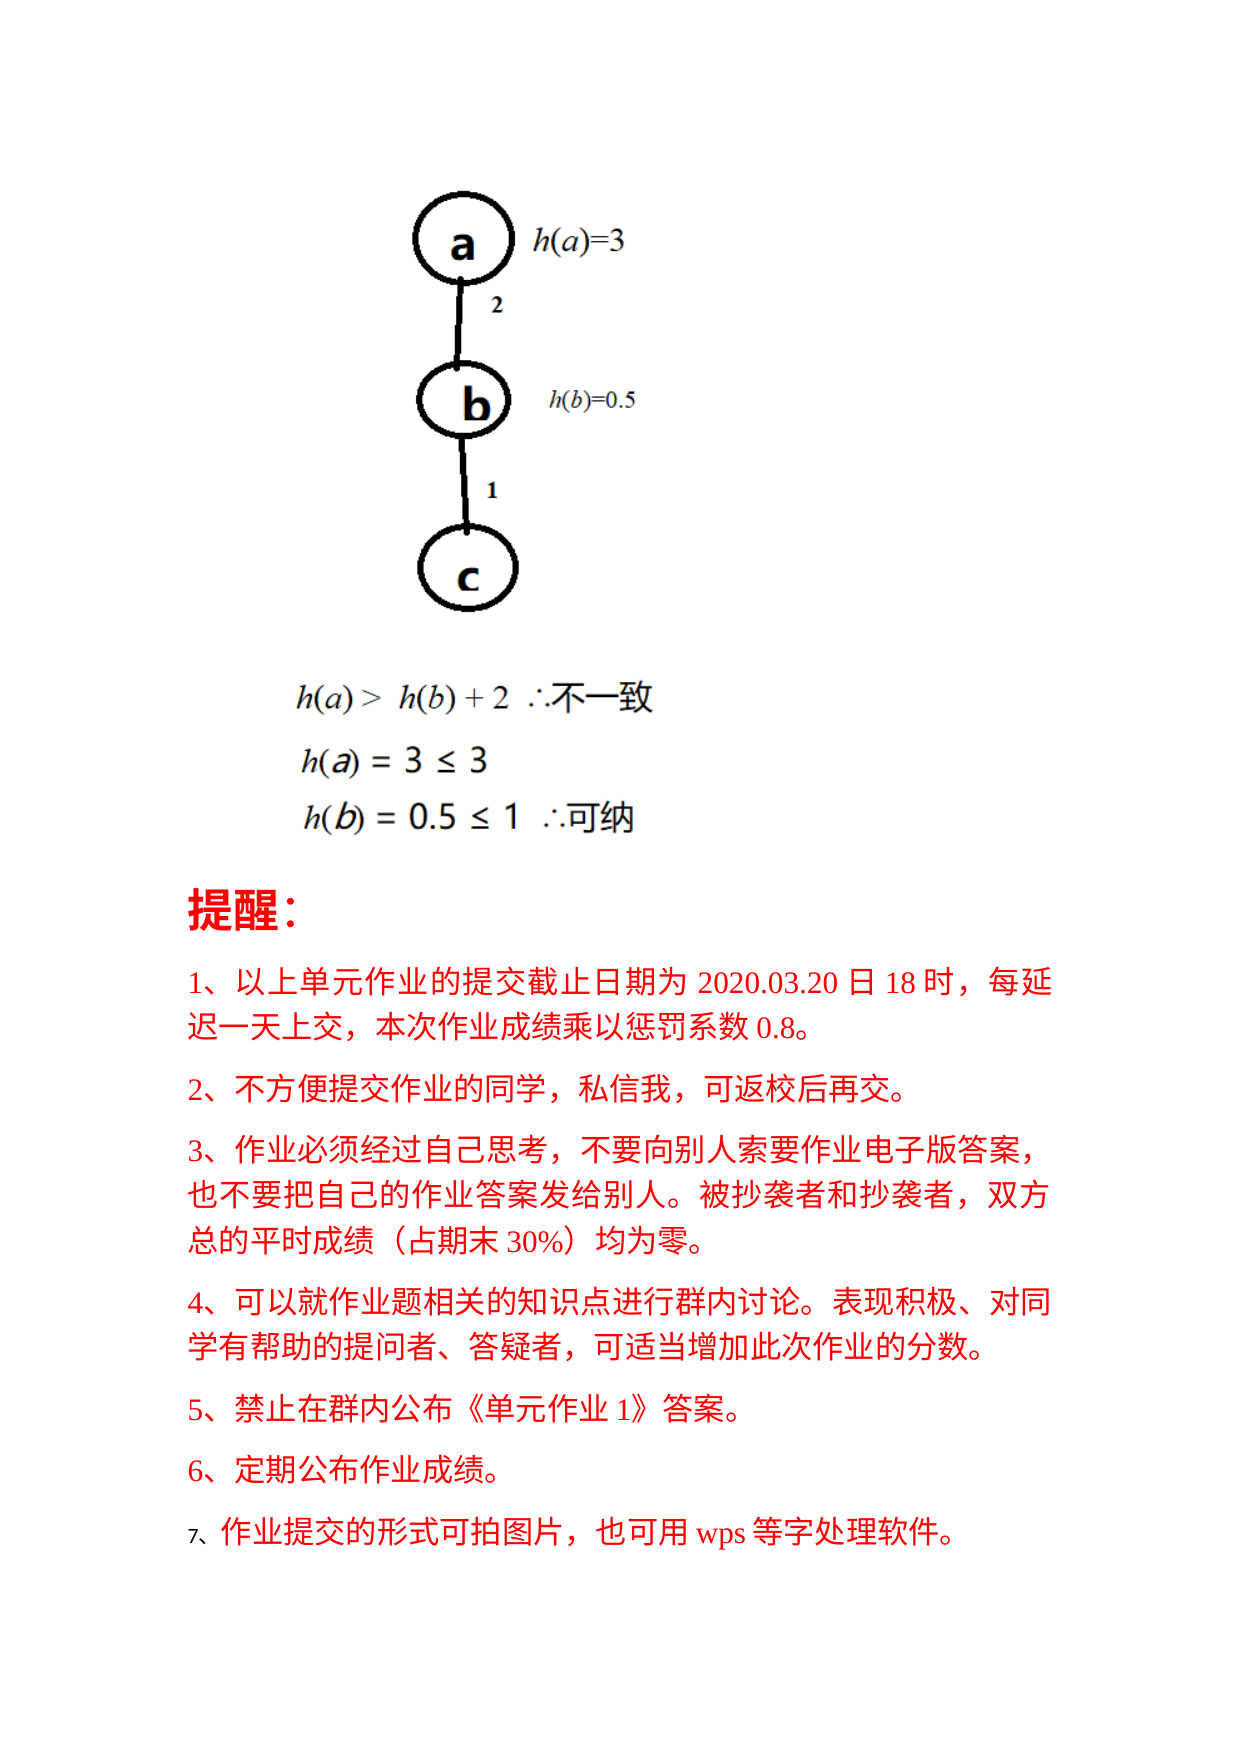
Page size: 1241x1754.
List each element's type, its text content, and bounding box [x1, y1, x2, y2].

list 不方便提交作业的同学，私信我，可返校后再交。 [187, 1064, 1053, 1109]
picture [187, 162, 842, 859]
list 作业必须经过自己思考，不要向别人索要作业电子版答案，也不要把自己的作业答案发给别人。被抄袭者和抄袭者，双方总的平时成绩（占期末30%）均为零。 [187, 1125, 1053, 1261]
list 作业提交的形式可拍图片，也可用wps等字处理软件。 [187, 1507, 1053, 1552]
list 定期公布作业成绩。 [187, 1445, 1053, 1491]
list 以上单元作业的提交截止日期为2020.03.20日18时，每延迟一天上交，本次作业成绩乘以惩罚系数0.8。 [187, 957, 1053, 1048]
text 提醒： [187, 874, 1053, 941]
list 禁止在群内公布《单元作业1》答案。 [187, 1384, 1053, 1429]
list 可以就作业题相关的知识点进行群内讨论。表现积极、对同学有帮助的提问者、答疑者，可适当增加此次作业的分数。 [187, 1277, 1053, 1368]
